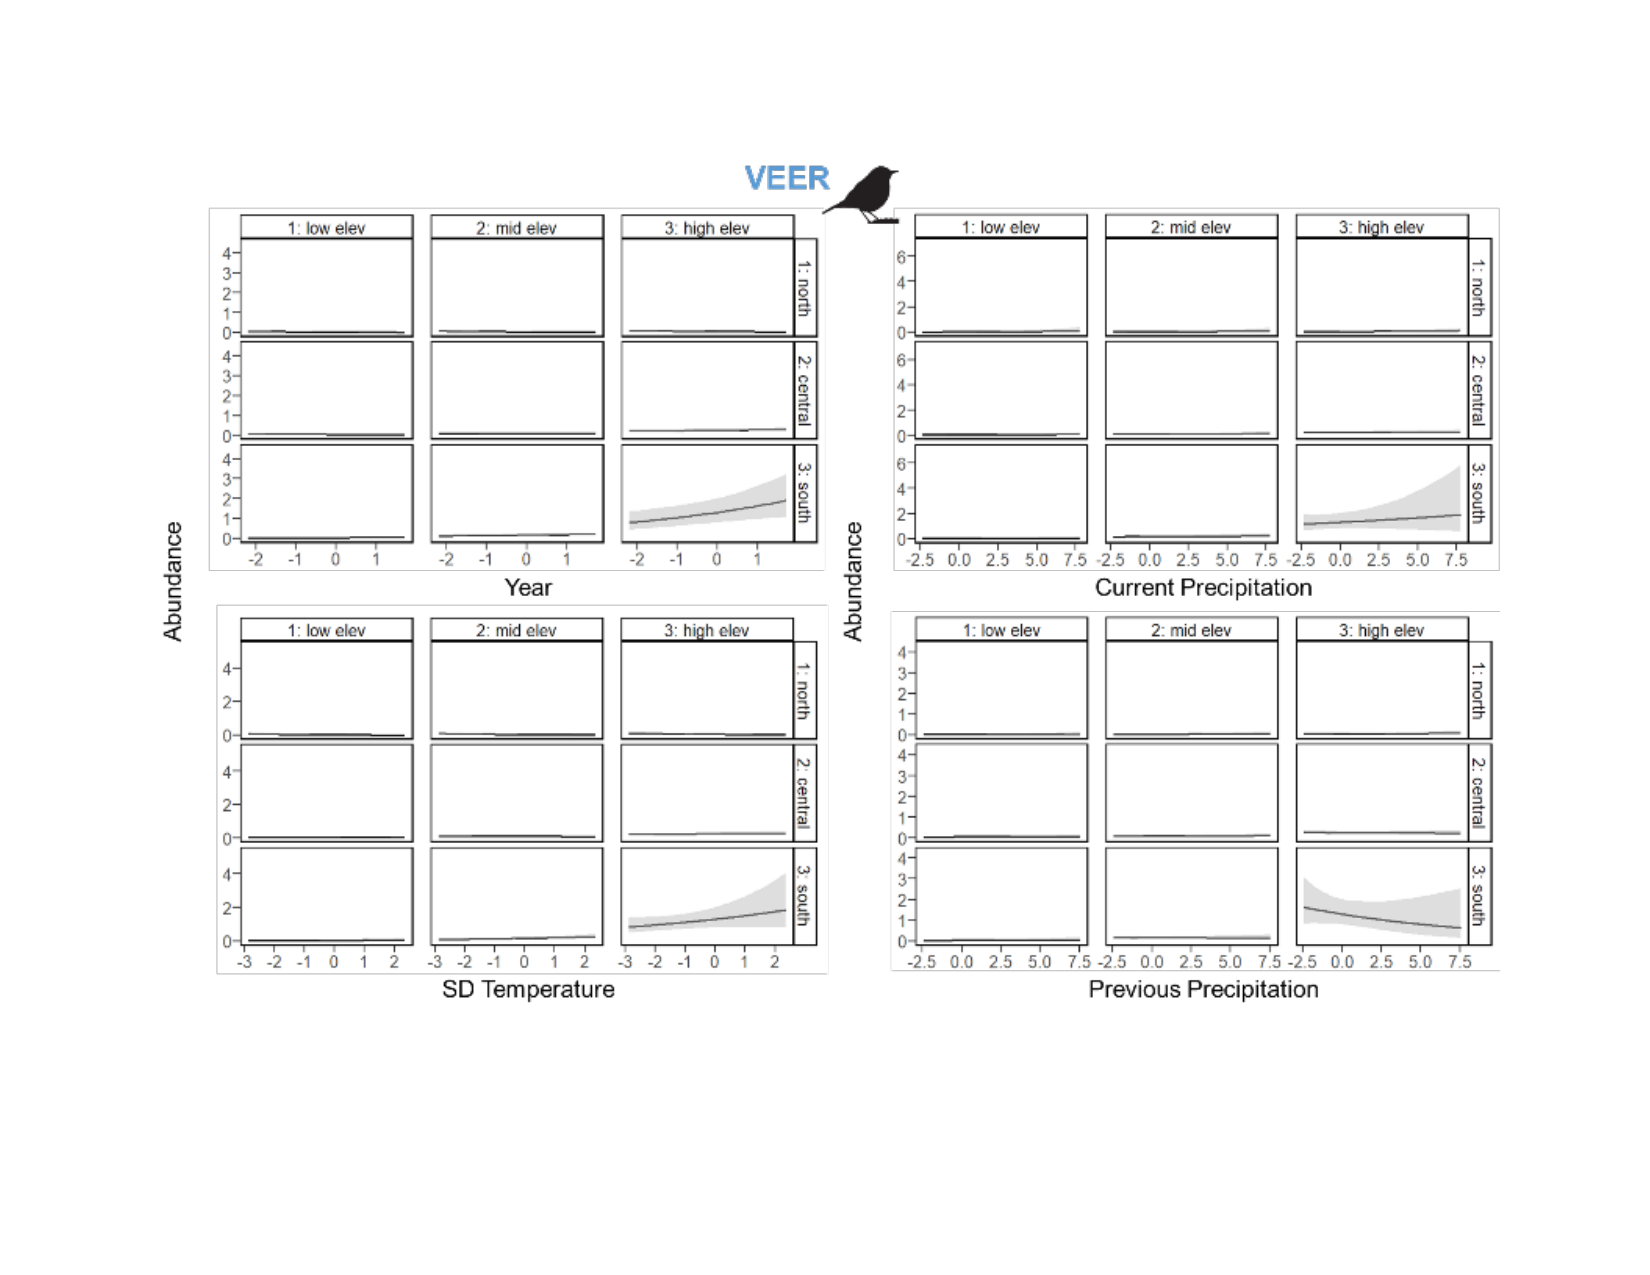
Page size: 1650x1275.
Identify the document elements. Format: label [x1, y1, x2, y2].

picture [150, 150, 1500, 1018]
